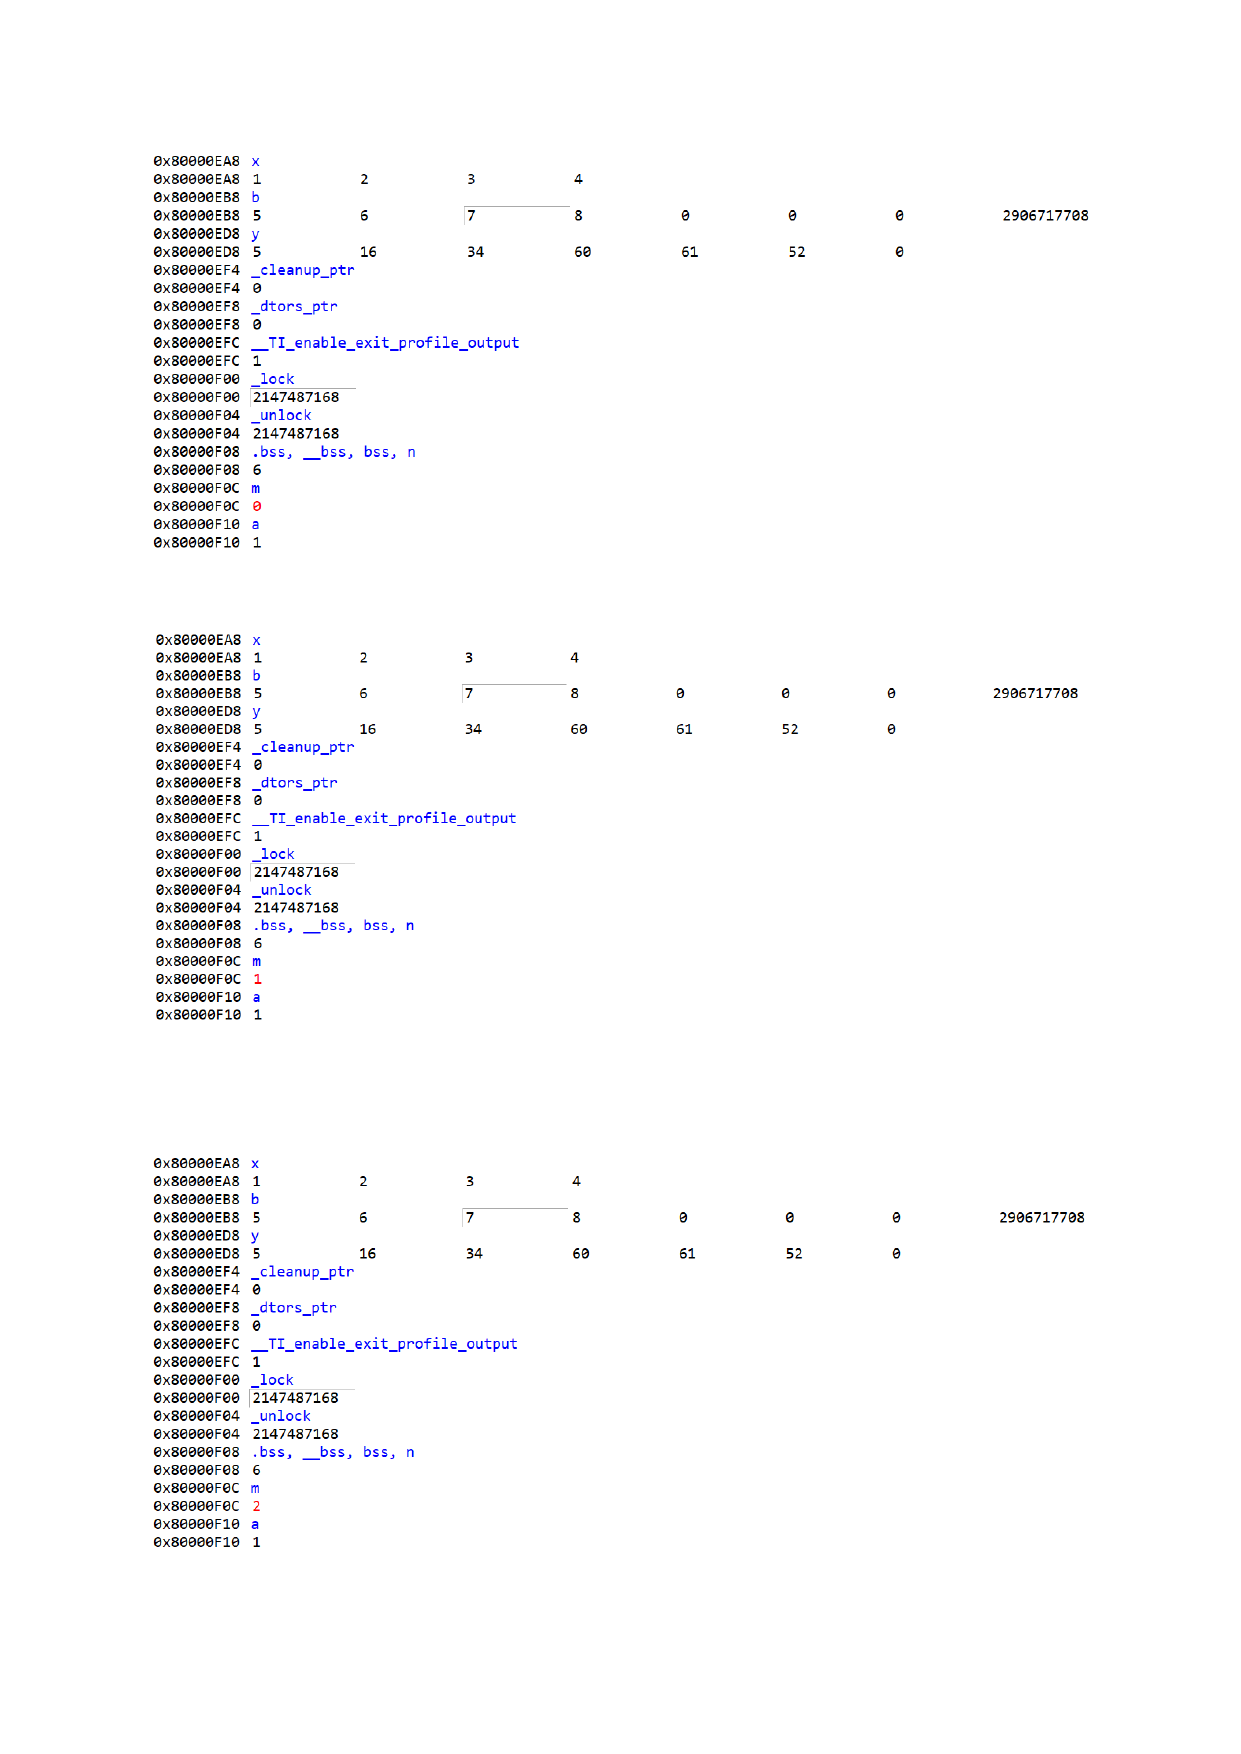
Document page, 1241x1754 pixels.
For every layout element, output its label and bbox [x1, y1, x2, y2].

picture [150, 628, 1091, 1020]
picture [150, 150, 1091, 551]
picture [150, 1153, 1091, 1549]
